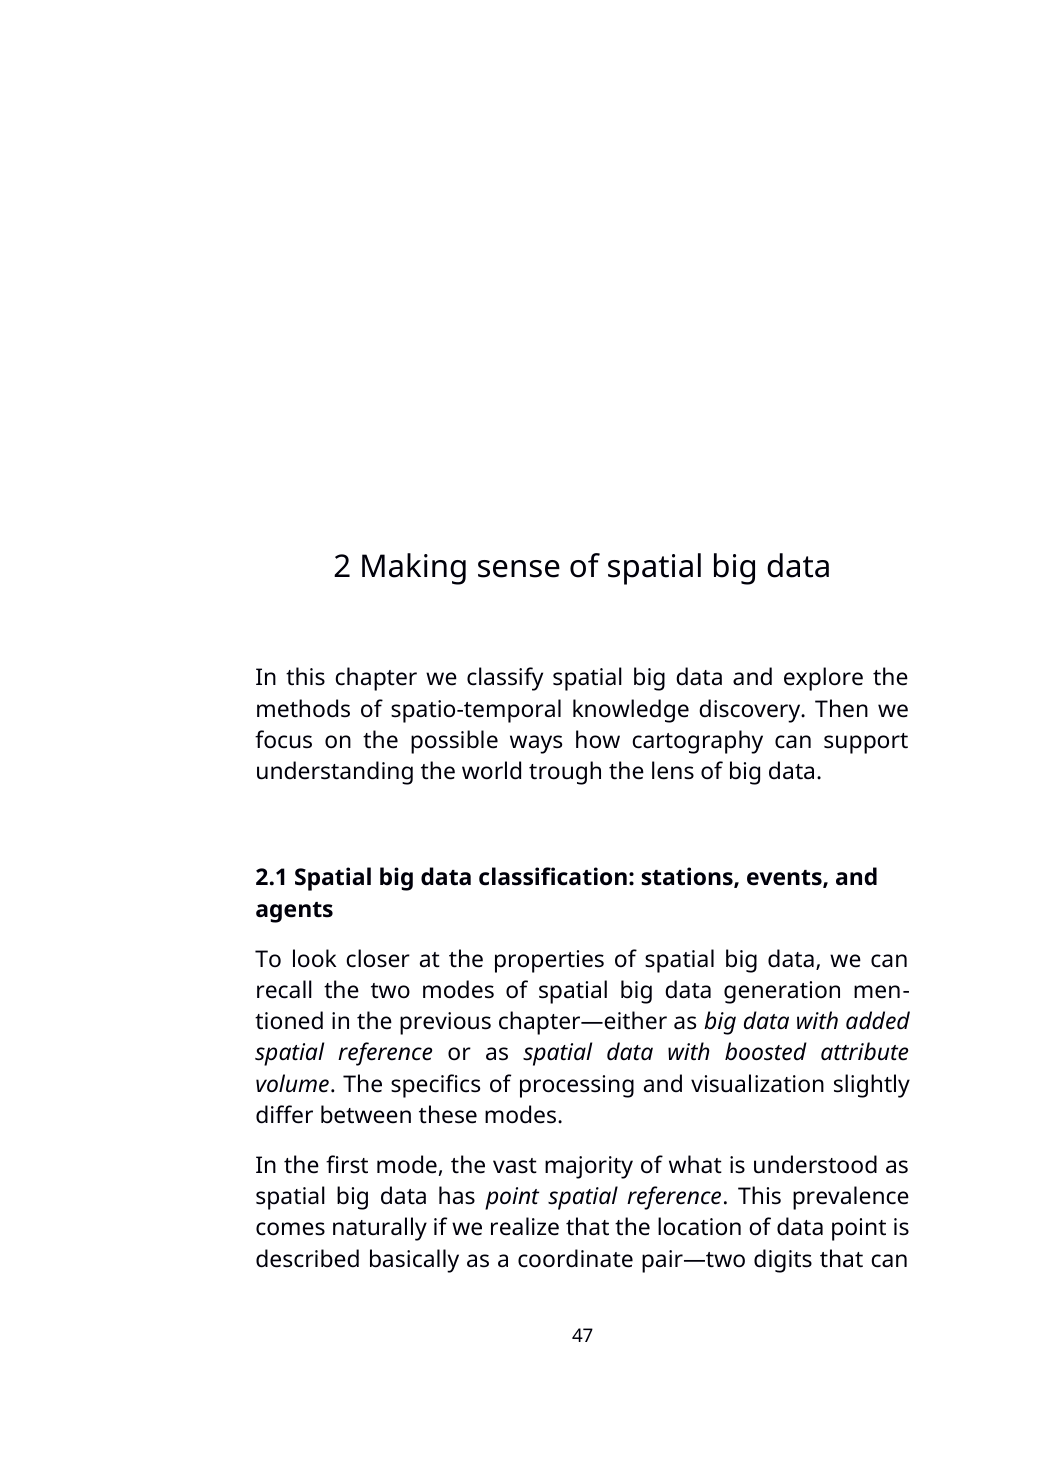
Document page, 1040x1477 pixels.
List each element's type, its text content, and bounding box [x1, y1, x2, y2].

subtitle 2.1 Spatial big data classification: stations, events, and agents [255, 861, 910, 924]
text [255, 1149, 910, 1274]
text To look closer at the properties of spatial big data, we can recall the two modes of spatial big data generation mentioned in the previous chapter—either as big data with added spatial reference or as spatial data with boosted attribute volume. The specifics of processing and visualization slightly differ between these modes. [255, 943, 910, 1130]
subtitle 2 Making sense of spatial big data [255, 544, 910, 586]
text In this chapter we classify spatial big data and explore the methods of spatio-temporal knowledge discovery. Then we focus on the possible ways how cartography can support understanding the world trough the lens of big data. [255, 661, 910, 786]
